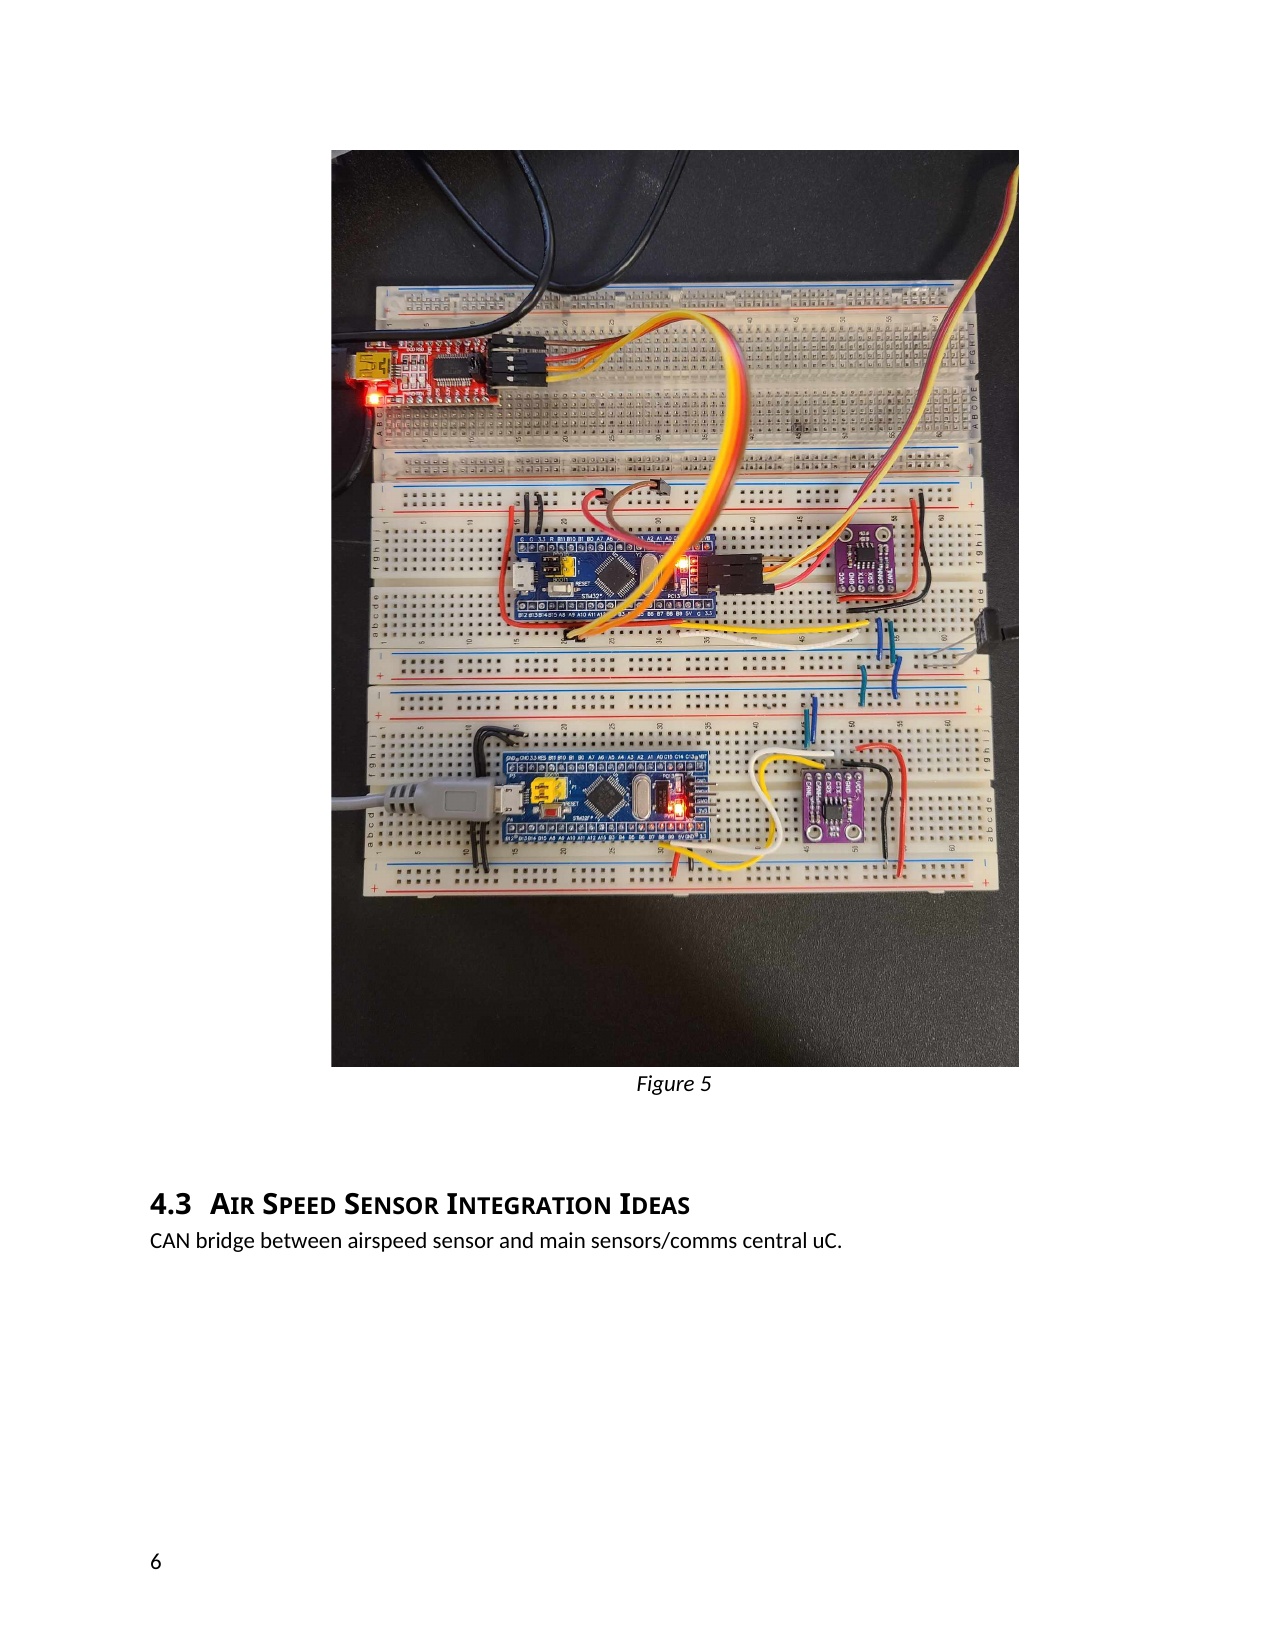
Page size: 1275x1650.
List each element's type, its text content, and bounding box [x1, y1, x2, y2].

text CAN bridge between airspeed sensor and main sensors/comms central uC. [150, 1226, 1125, 1254]
list Figure 5 [225, 1069, 1125, 1097]
subtitle Air Speed Sensor Integration Ideas [150, 1183, 1125, 1223]
picture [331, 150, 1019, 1067]
